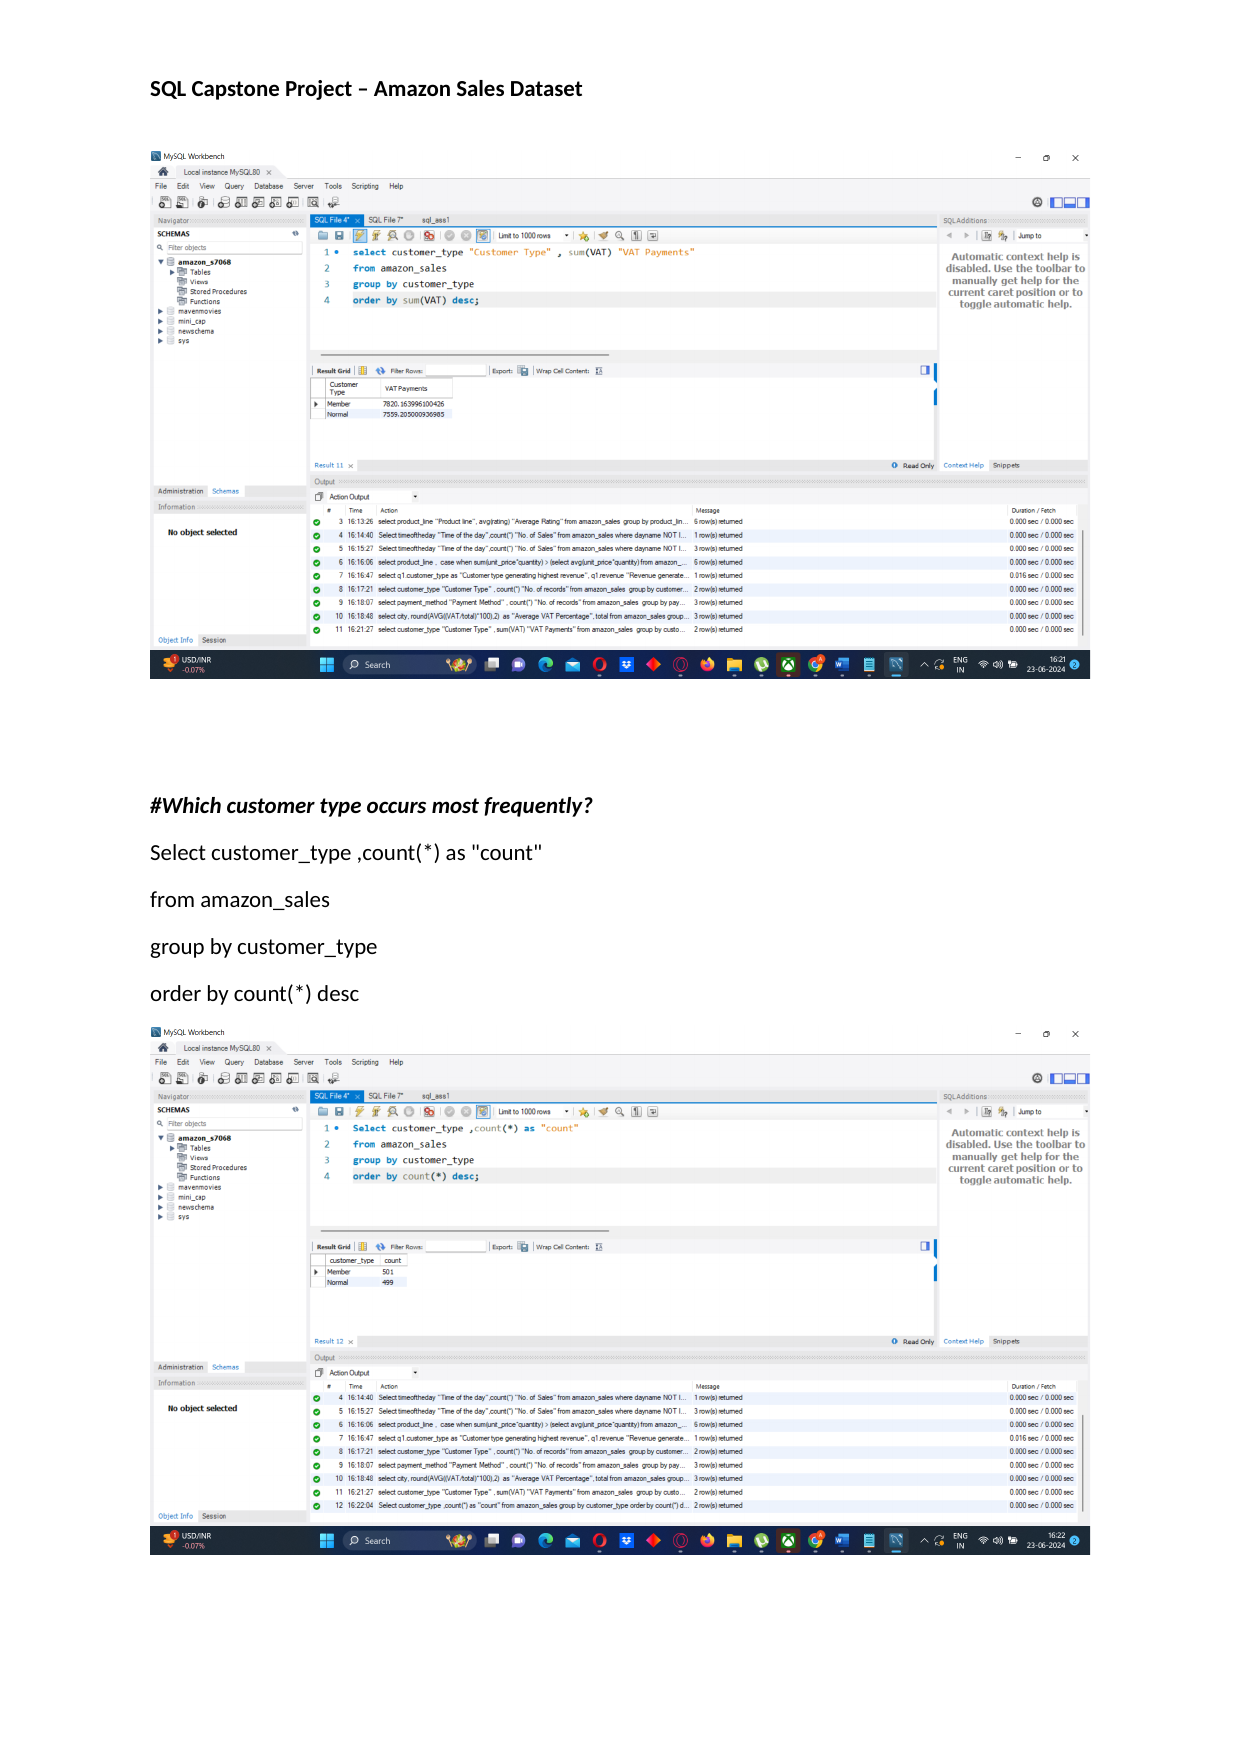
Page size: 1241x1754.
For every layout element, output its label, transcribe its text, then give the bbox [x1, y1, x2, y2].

text #Which customer type occurs most frequently? [150, 791, 1090, 819]
text order by count(*) desc [150, 979, 1090, 1007]
text group by customer_type [150, 932, 1090, 960]
text Select customer_type ,count(*) as "count" [150, 838, 1090, 866]
picture [150, 150, 1091, 679]
picture [150, 1025, 1091, 1555]
text from amazon_sales [150, 885, 1090, 913]
